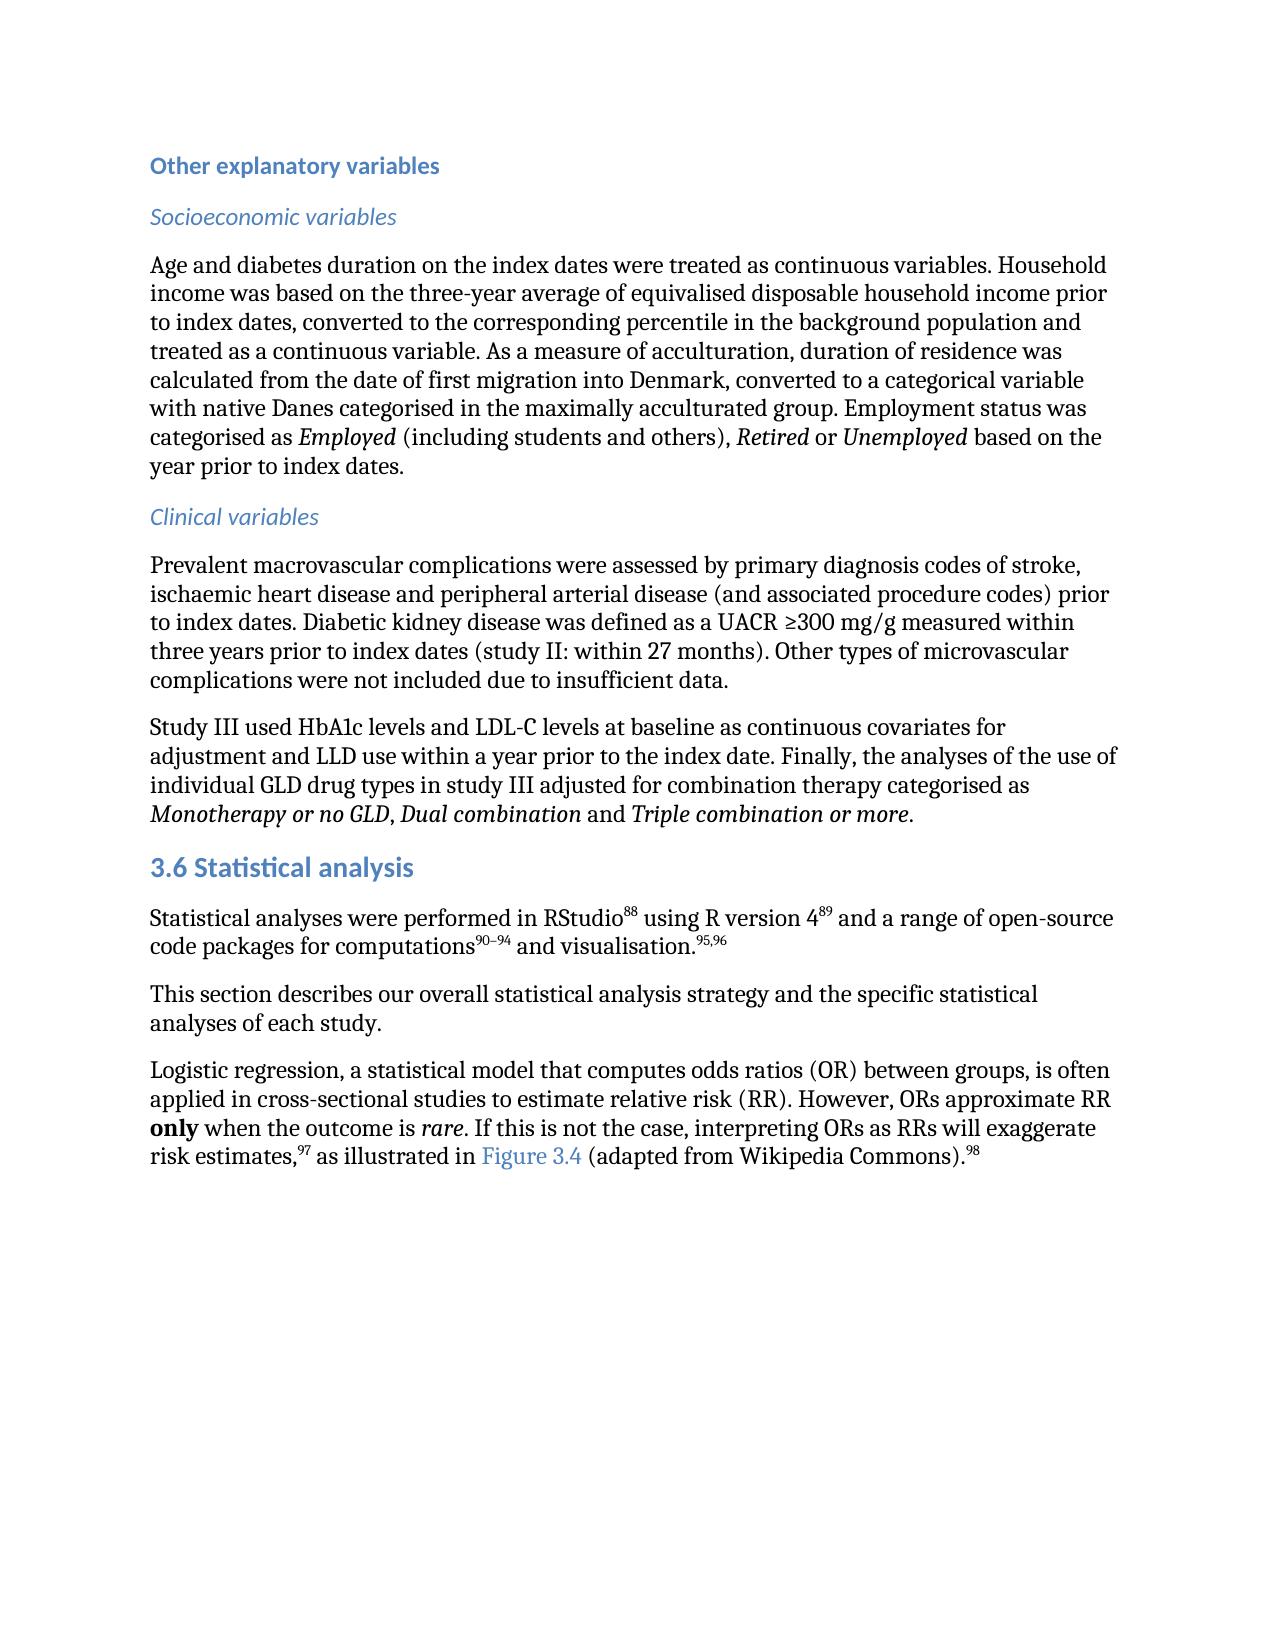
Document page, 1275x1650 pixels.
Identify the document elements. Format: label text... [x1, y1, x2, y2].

text Age and diabetes duration on the index dates were treated as continuous variables. Household income was based on the three-year average of equivalised disposable household income prior to index dates, converted to the corresponding percentile in the background population and treated as a continuous variable. As a measure of acculturation, duration of residence was calculated from the date of first migration into Denmark, converted to a categorical variable with native Danes categorised in the maximally acculturated group. Employment status was categorised as Employed (including students and others), Retired or Unemployed based on the year prior to index dates. [150, 251, 1125, 481]
text This section describes our overall statistical analysis strategy and the specific statistical analyses of each study. [150, 980, 1125, 1037]
text Statistical analyses were performed in RStudio88 using R version 489 and a range of open-source code packages for computations90–94 and visualisation.95,96 [150, 903, 1125, 961]
subtitle Clinical variables [150, 501, 1125, 532]
subtitle 3.6 Statistical analysis [150, 849, 1125, 885]
subtitle Other explanatory variables [150, 150, 1125, 181]
text Study III used HbA1c levels and LDL-C levels at baseline as continuous covariates for adjustment and LLD use within a year prior to the index date. Finally, the analyses of the use of individual GLD drug types in study III adjusted for combination therapy categorised as Monotherapy or no GLD, Dual combination and Triple combination or more. [150, 713, 1125, 828]
text Logistic regression, a statistical model that computes odds ratios (OR) between groups, is often applied in cross-sectional studies to estimate relative risk (RR). However, ORs approximate RR only when the outcome is rare. If this is not the case, interpreting ORs as RRs will exaggerate risk estimates,97 as illustrated in Figure 3.4 (adapted from Wikipedia Commons).98 [150, 1056, 1125, 1171]
text Prevalent macrovascular complications were assessed by primary diagnosis codes of stroke, ischaemic heart disease and peripheral arterial disease (and associated procedure codes) prior to index dates. Diabetic kidney disease was defined as a UACR ≥300 mg/g measured within three years prior to index dates (study II: within 27 months). Other types of microvascular complications were not included due to insufficient data. [150, 551, 1125, 694]
subtitle Socioeconomic variables [150, 201, 1125, 232]
